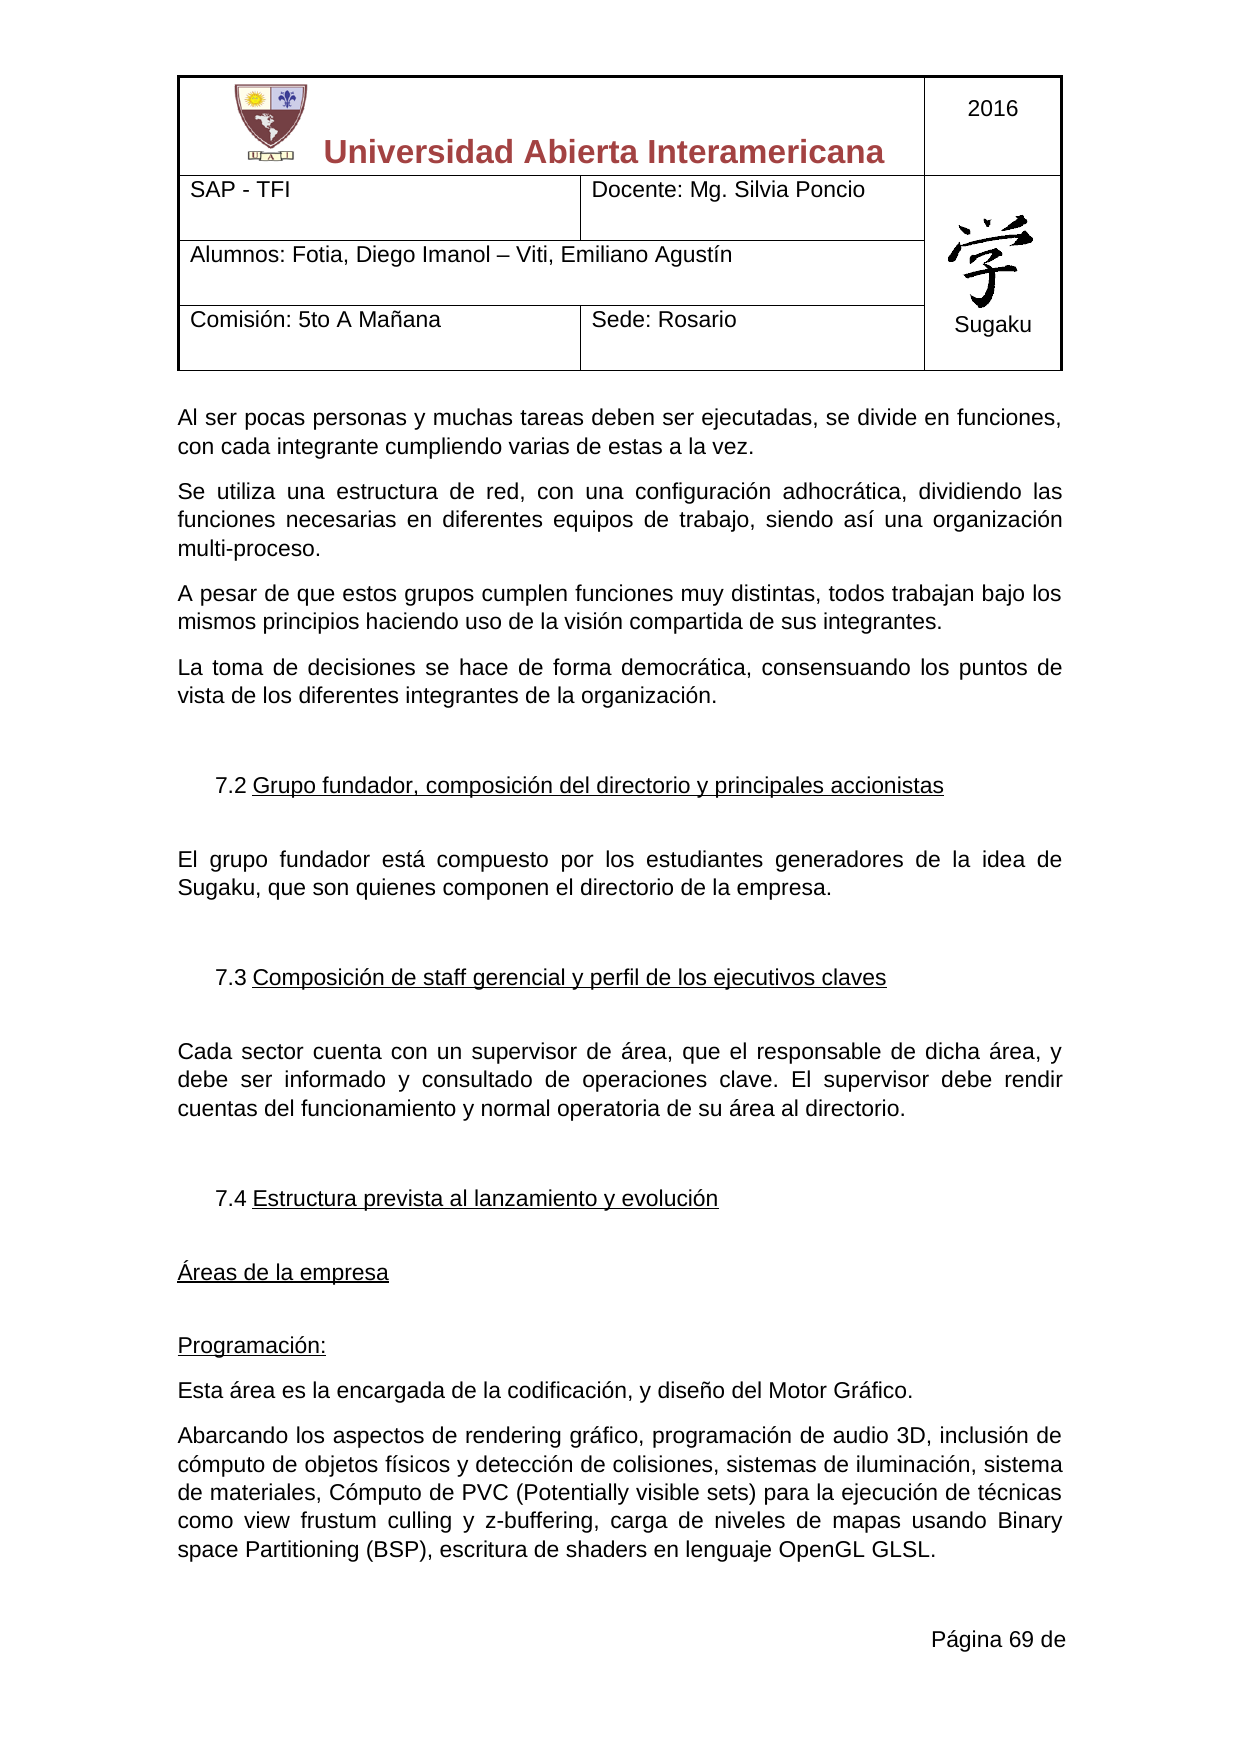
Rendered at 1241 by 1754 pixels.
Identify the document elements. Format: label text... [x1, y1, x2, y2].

picture [942, 208, 1044, 311]
text El grupo fundador está compuesto por los estudiantes generadores de la idea de Sugaku, que son quienes componen el directorio de la empresa. [177, 846, 1063, 900]
subtitle Composición de staff gerencial y perfil de los ejecutivos claves [215, 964, 1063, 991]
text Esta área es la encargada de la codificación, y diseño del Motor Gráfico. [177, 1377, 1063, 1403]
text Abarcando los aspectos de rendering gráfico, programación de audio 3D, inclusión de cómputo de objetos físicos y detección de colisiones, sistemas de iluminación, sistema de materiales, Cómputo de PVC (Potentially visible sets) para la ejecución de técnicas como view frustum culling y z-buffering, carga de niveles de mapas usando Binary space Partitioning (BSP), escritura de shaders en lenguaje OpenGL GLSL. [177, 1422, 1063, 1562]
text A pesar de que estos grupos cumplen funciones muy distintas, todos trabajan bajo los mismos principios haciendo uso de la visión compartida de sus integrantes. [177, 580, 1063, 635]
subtitle Estructura prevista al lanzamiento y evolución [215, 1185, 1063, 1211]
text Programación: [177, 1332, 1063, 1358]
text La toma de decisiones se hace de forma democrática, consensuando los puntos de vista de los diferentes integrantes de la organización. [177, 653, 1063, 708]
picture [218, 78, 324, 164]
text Cada sector cuenta con un supervisor de área, que el responsable de dicha área, y debe ser informado y consultado de operaciones clave. El supervisor debe rendir cuentas del funcionamiento y normal operatoria de su área al directorio. [177, 1038, 1063, 1121]
subtitle Áreas de la empresa [177, 1258, 1063, 1285]
subtitle Grupo fundador, composición del directorio y principales accionistas [215, 772, 1063, 798]
text Se utiliza una estructura de red, con una configuración adhocrática, dividiendo las funciones necesarias en diferentes equipos de trabajo, siendo así una organización multi-proceso. [177, 478, 1063, 561]
text Al ser pocas personas y muchas tareas deben ser ejecutadas, se divide en funciones, con cada integrante cumpliendo varias de estas a la vez. [177, 404, 1063, 459]
